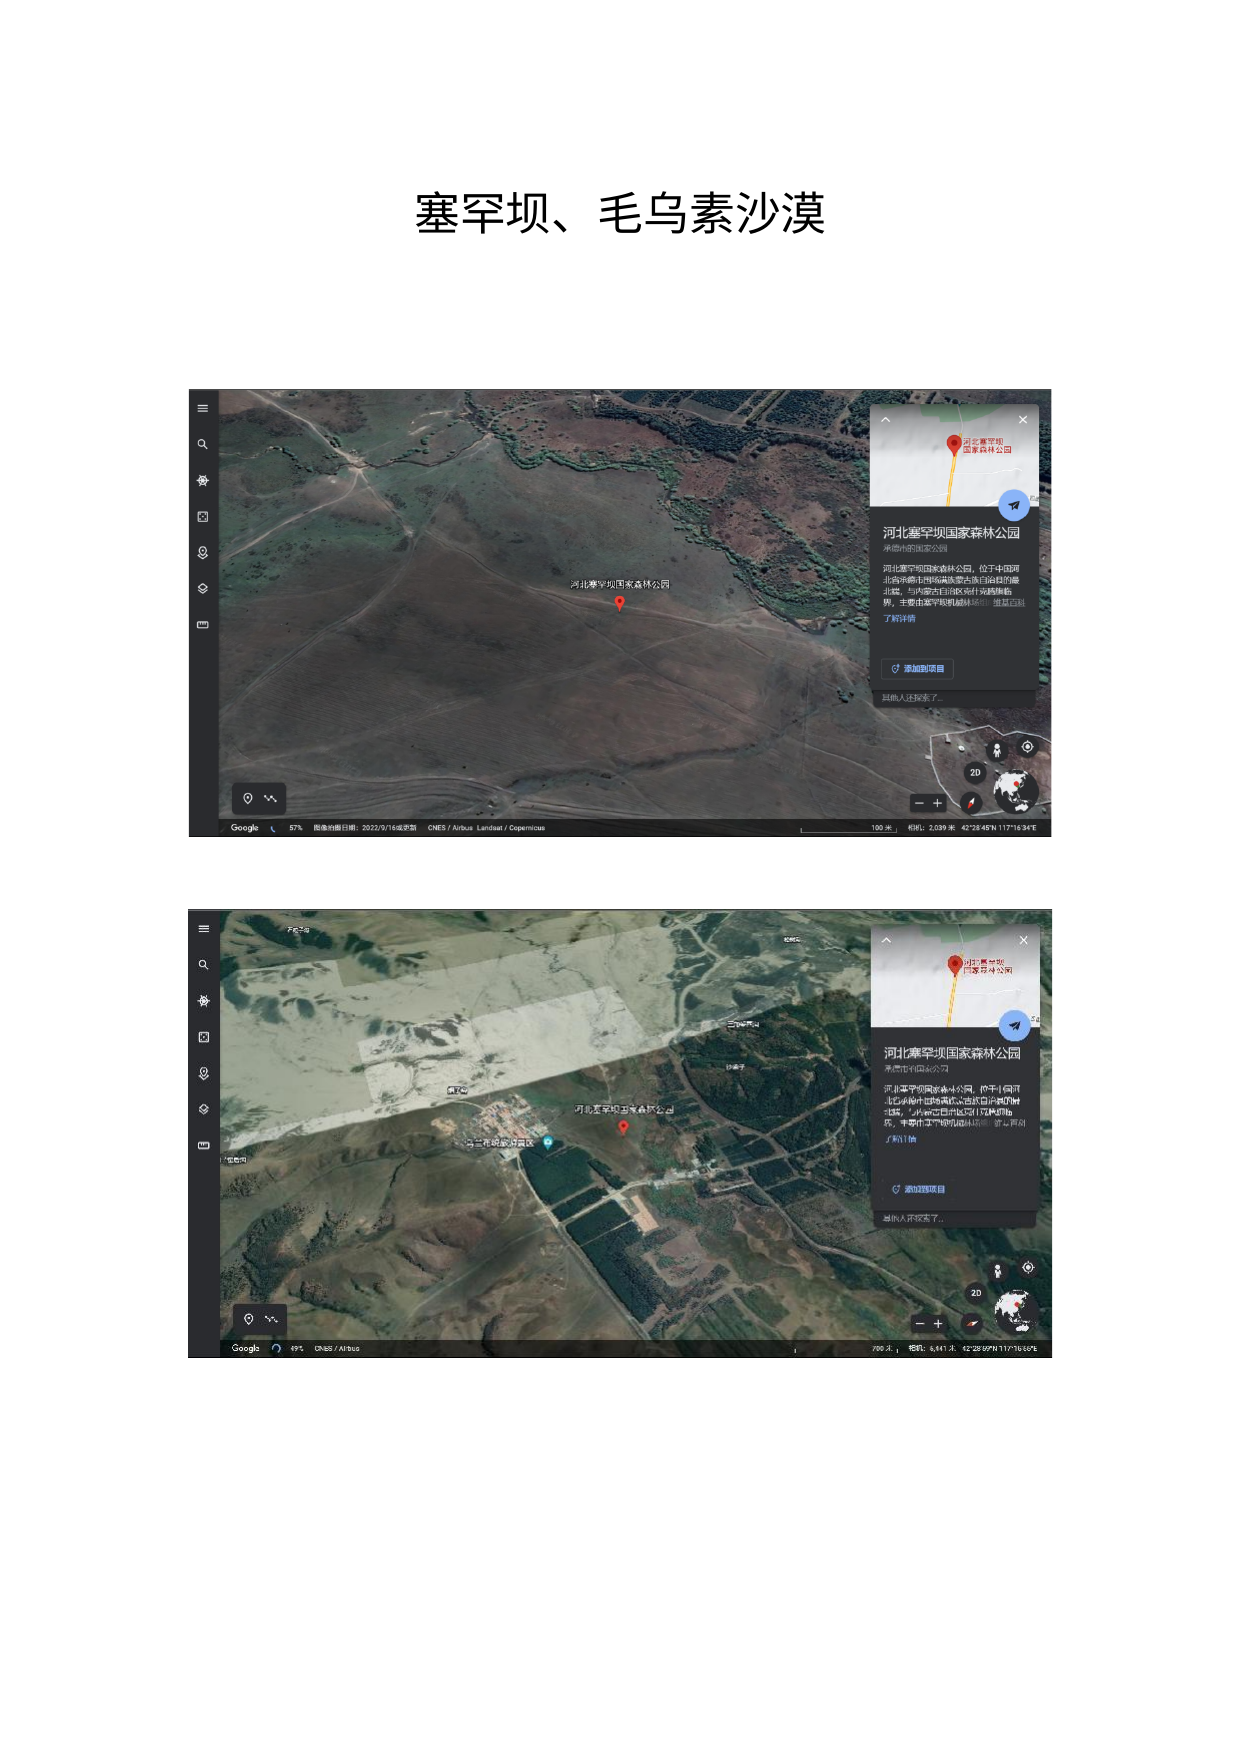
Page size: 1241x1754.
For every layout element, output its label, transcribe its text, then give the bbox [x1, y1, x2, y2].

text 塞罕坝、毛乌素沙漠 [187, 162, 1053, 259]
picture [188, 389, 1052, 837]
picture [188, 909, 1053, 1358]
